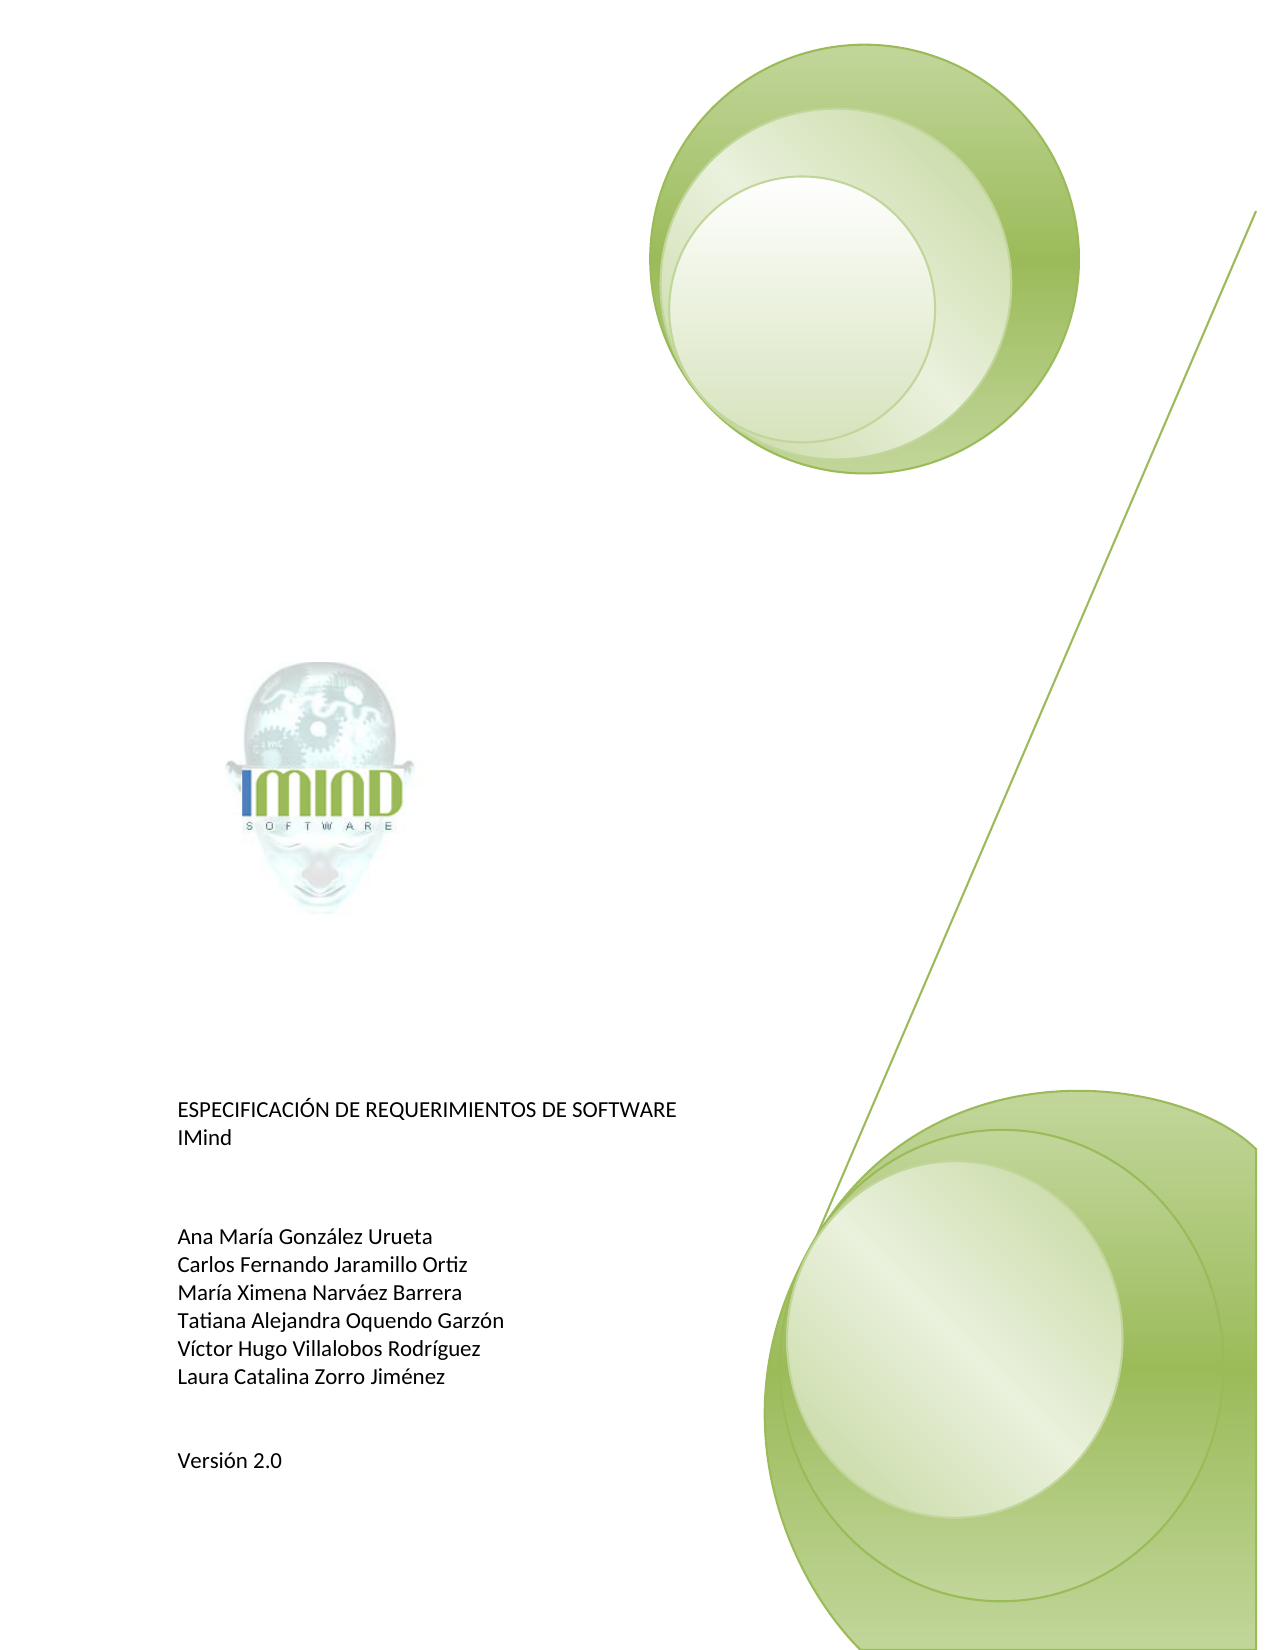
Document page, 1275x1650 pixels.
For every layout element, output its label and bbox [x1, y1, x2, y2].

picture [224, 662, 429, 924]
